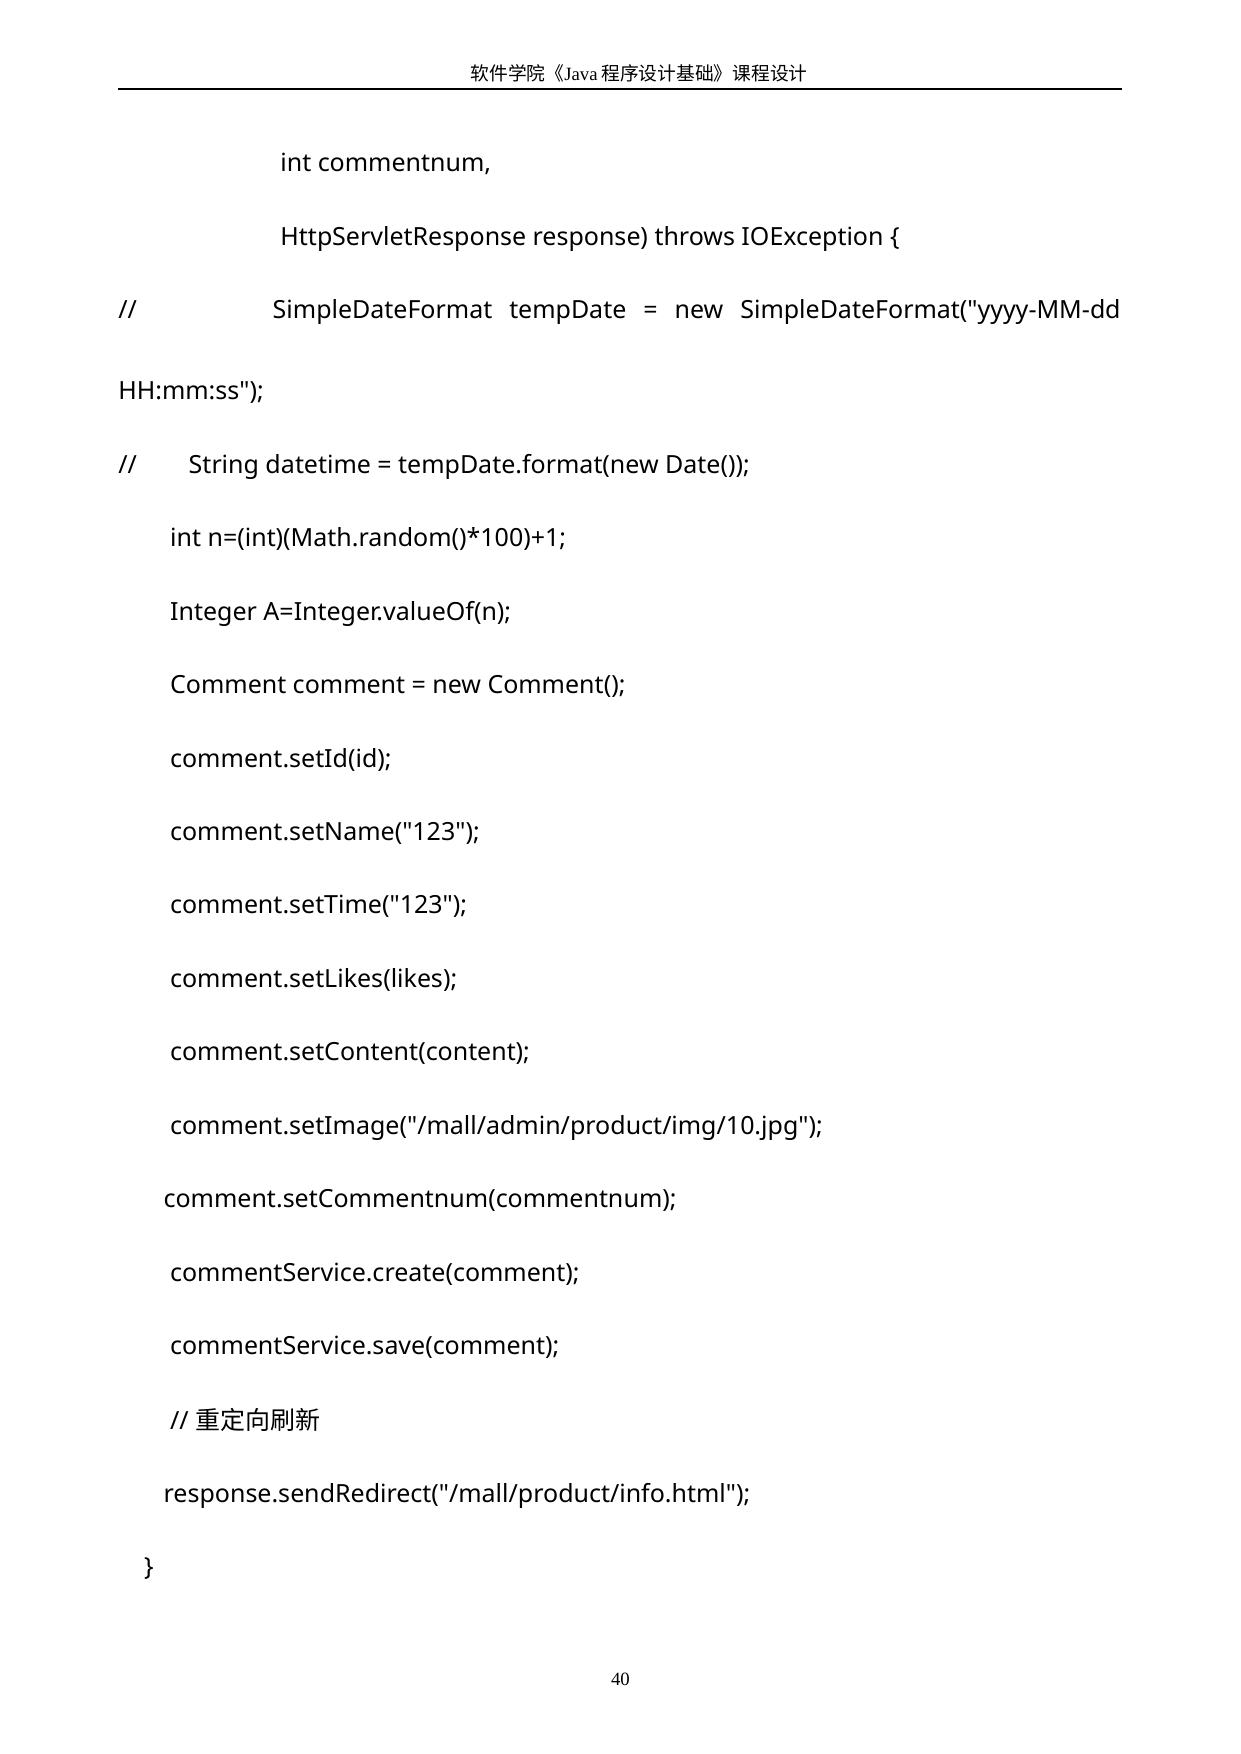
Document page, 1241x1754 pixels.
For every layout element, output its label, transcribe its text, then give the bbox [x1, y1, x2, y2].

text HttpServletResponse response) throws IOException { [118, 203, 1122, 268]
text Integer A=Integer.valueOf(n); [118, 578, 1122, 643]
text int n=(int)(Math.random()*100)+1; [118, 504, 1122, 569]
text comment.setTime("123"); [118, 872, 1122, 937]
text commentService.create(comment); [118, 1239, 1122, 1304]
text int commentnum, [118, 129, 1122, 194]
text Comment comment = new Comment(); [118, 651, 1122, 716]
text comment.setContent(content); [118, 1018, 1122, 1083]
text comment.setCommentnum(commentnum); [118, 1165, 1122, 1230]
text // SimpleDateFormat tempDate = new SimpleDateFormat("yyyy-MM-dd HH:mm:ss"); [118, 276, 1122, 423]
text comment.setImage("/mall/admin/product/img/10.jpg"); [118, 1092, 1122, 1157]
text comment.setLikes(likes); [118, 945, 1122, 1010]
text comment.setName("123"); [118, 798, 1122, 863]
text // String datetime = tempDate.format(new Date()); [118, 431, 1122, 496]
text response.sendRedirect("/mall/product/info.html"); [118, 1460, 1122, 1525]
text // 重定向刷新 [118, 1386, 1122, 1451]
text } [118, 1533, 1122, 1598]
text comment.setId(id); [118, 725, 1122, 790]
text commentService.save(comment); [118, 1312, 1122, 1377]
